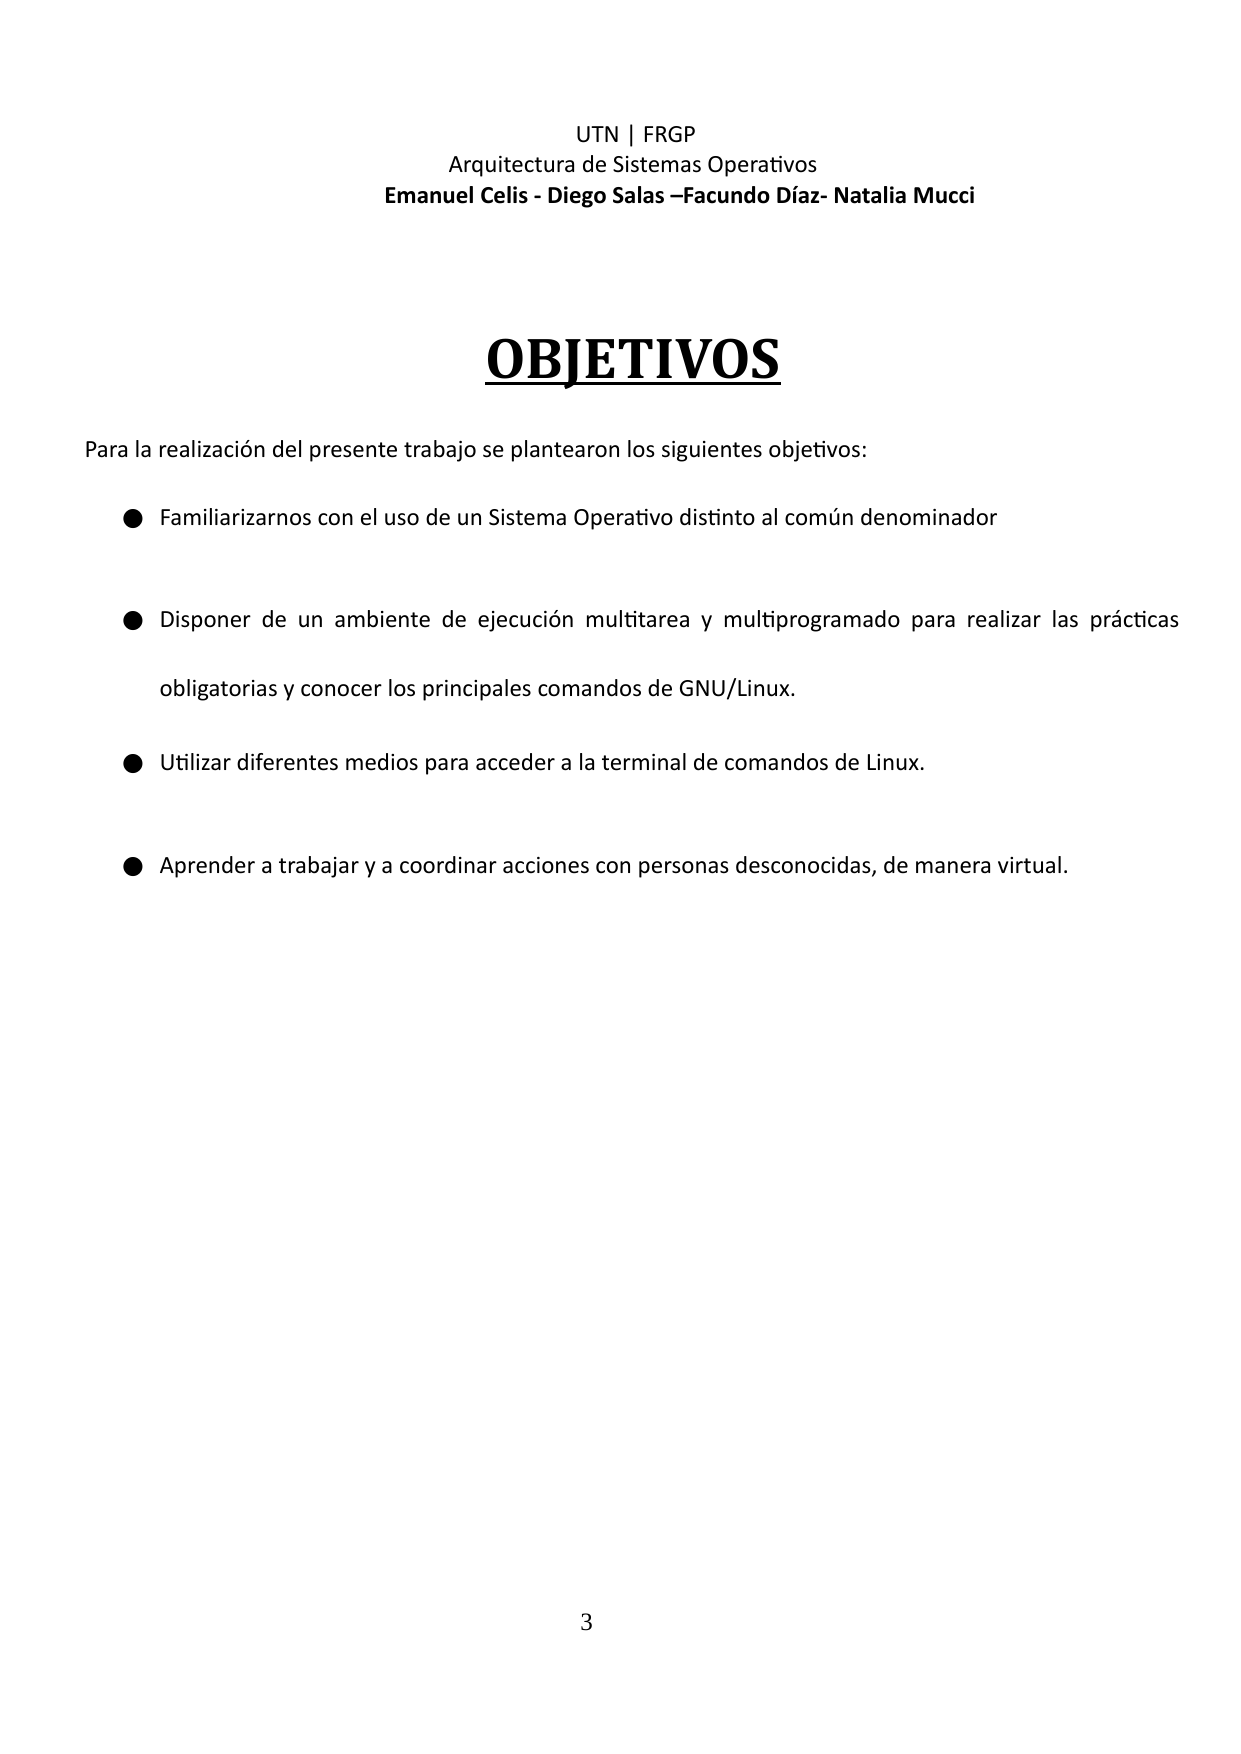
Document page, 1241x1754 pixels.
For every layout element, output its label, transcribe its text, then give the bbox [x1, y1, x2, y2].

subtitle OBJETIVOS [84, 323, 1181, 392]
list Utilizar diferentes medios para acceder a la terminal de comandos de Linux. [122, 734, 1181, 785]
list Familiarizarnos con el uso de un Sistema Operativo distinto al común denominador [122, 488, 1181, 539]
list Aprender a trabajar y a coordinar acciones con personas desconocidas, de manera virtual. [122, 836, 1181, 887]
list Disponer de un ambiente de ejecución multitarea y multiprogramado para realizar las prácticas obligatorias y conocer los principales comandos de GNU/Linux. [122, 591, 1181, 703]
text Para la realización del presente trabajo se plantearon los siguientes objetivos: [84, 433, 1181, 463]
